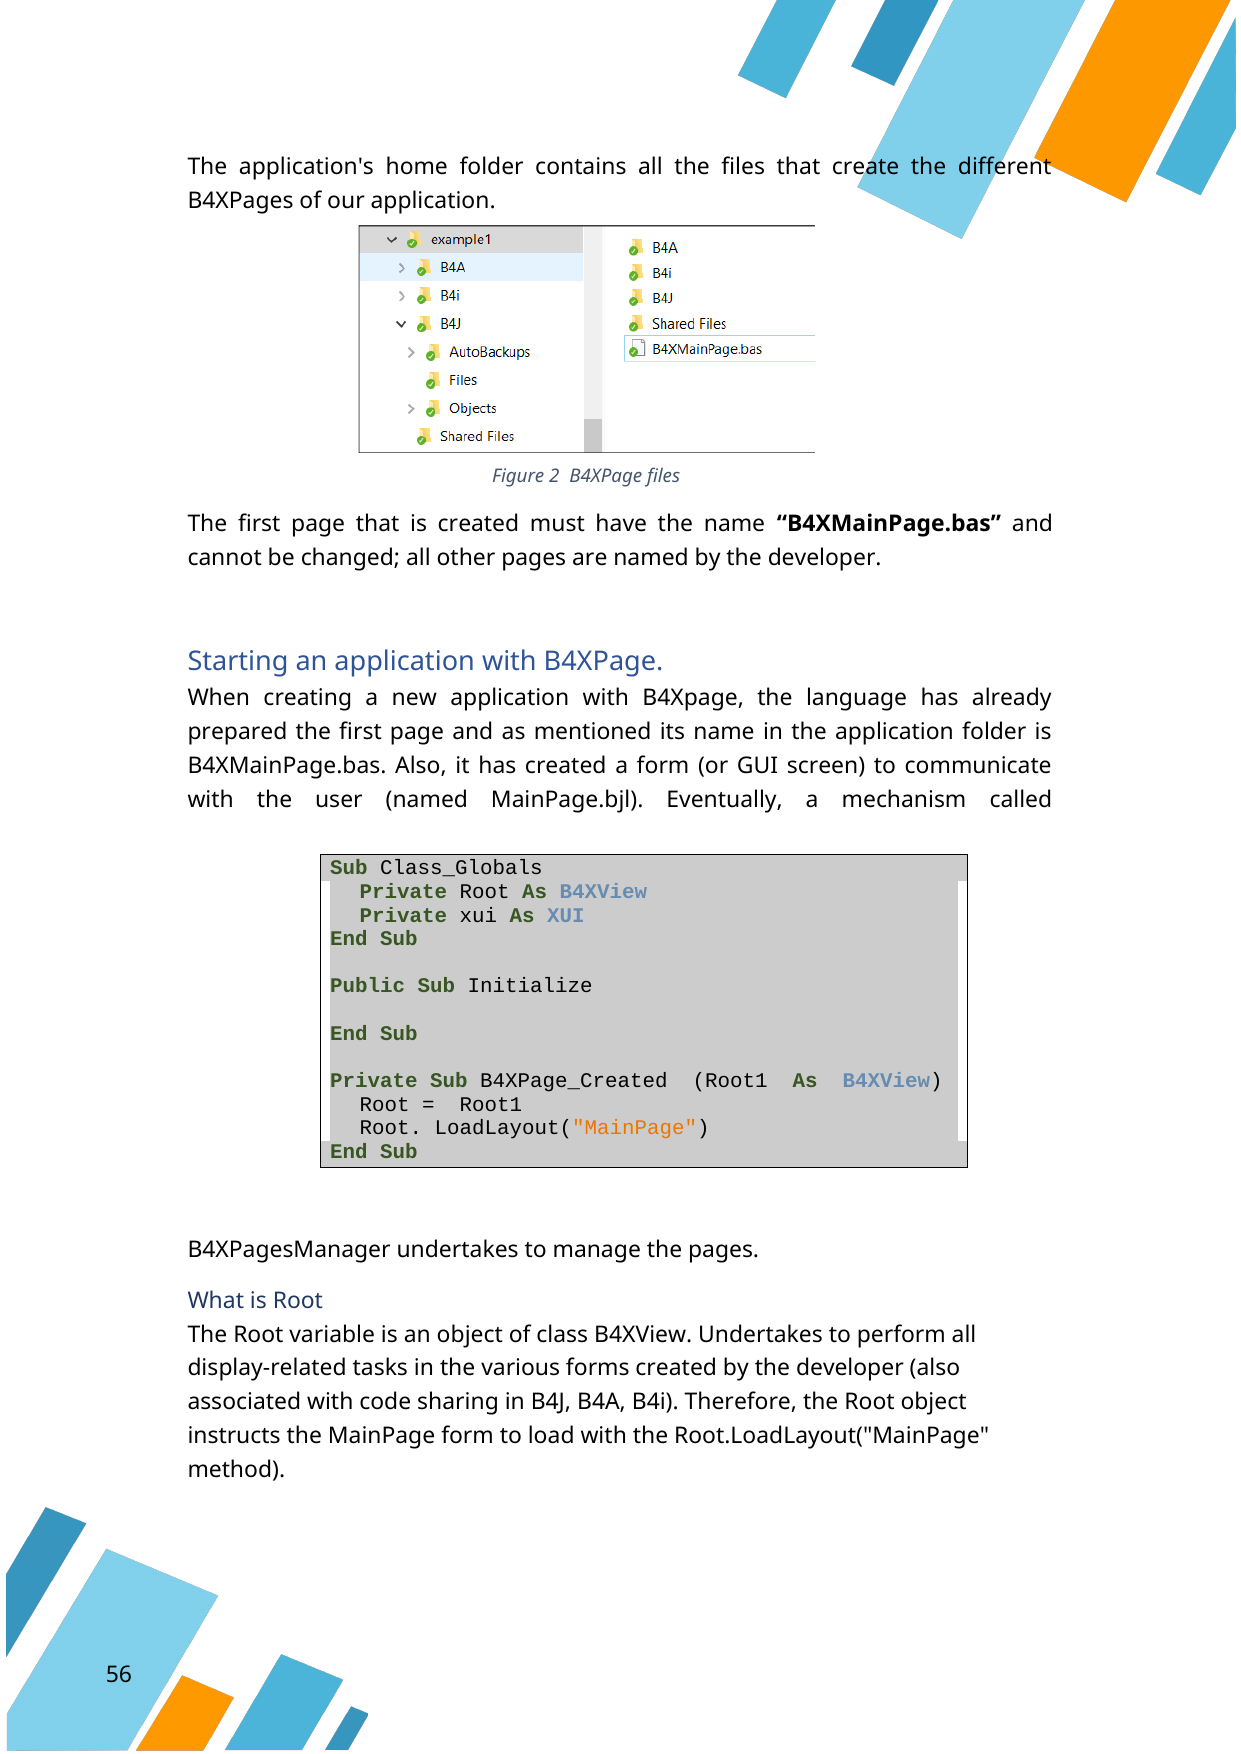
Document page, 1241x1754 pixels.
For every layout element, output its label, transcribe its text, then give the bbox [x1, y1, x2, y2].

picture [6, 1507, 368, 1751]
picture [358, 0, 1236, 453]
text The application's home folder contains all the files that create the different B4XPages of our application. [187, 150, 1053, 215]
text When creating a new application with B4Xpage, the language has already prepared the first page and as mentioned its name in the application folder is B4XMainPage.bas. Also, it has created a form (or GUI screen) to communicate with the user (named MainPage.bjl). Eventually, a mechanism called B4XPagesManager undertakes to manage the pages. [187, 681, 1053, 1265]
text The Root variable is an object of class B4XView. Undertakes to perform all display-related tasks in the various forms created by the developer (also associated with code sharing in B4J, B4A, B4i). Therefore, the Root object instructs the MainPage form to load with the Root.LoadLayout("MainPage" method). [187, 1318, 1053, 1484]
subtitle What is Root [187, 1284, 1053, 1315]
text The first page that is created must have the name “B4XMainPage.bas” and cannot be changed; all other pages are named by the developer. [187, 234, 1053, 572]
subtitle Starting an application with B4XPage. [187, 641, 1053, 678]
